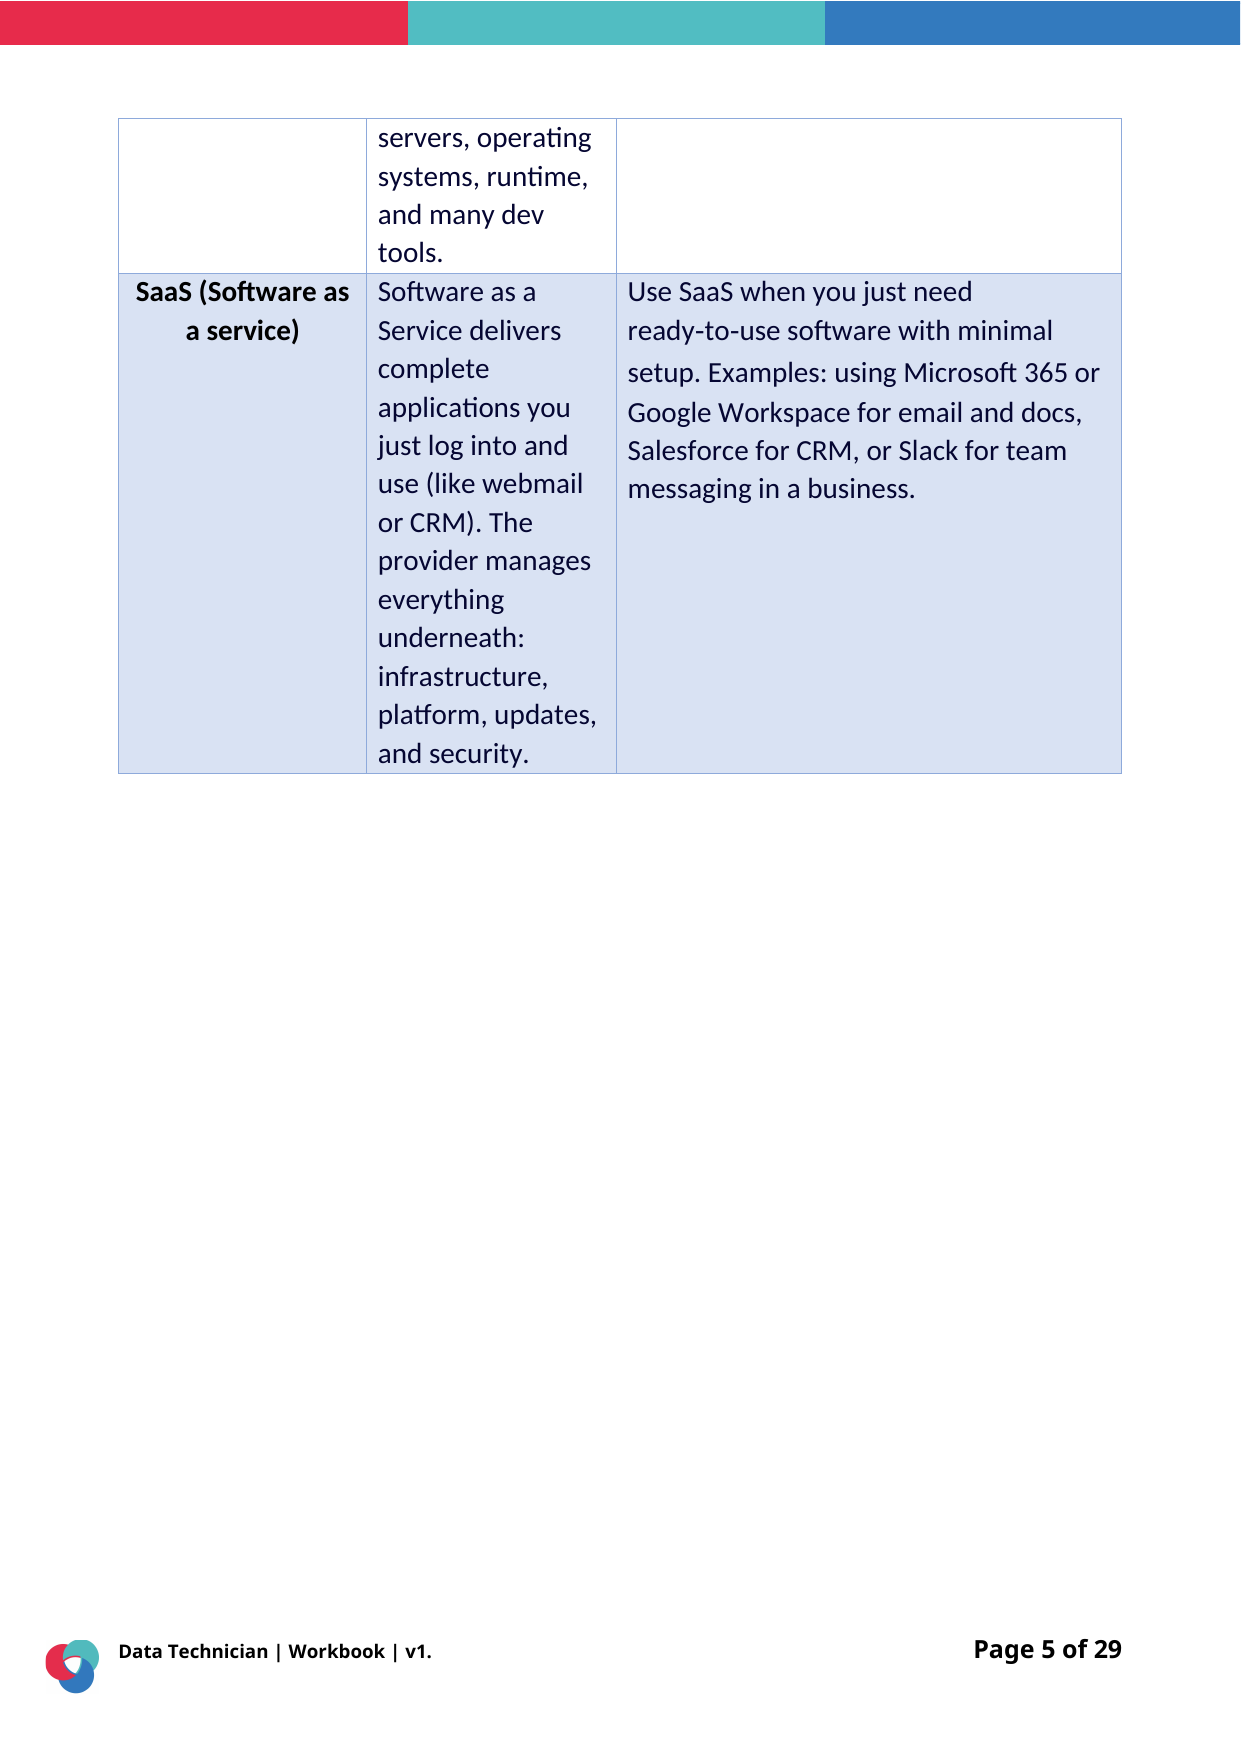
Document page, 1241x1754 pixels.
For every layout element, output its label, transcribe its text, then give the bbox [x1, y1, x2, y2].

table_cell SaaS (Software as a service) [119, 274, 366, 773]
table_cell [119, 119, 366, 272]
picture [45, 1640, 100, 1694]
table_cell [367, 119, 616, 272]
table_cell Software as a Service delivers complete applications you just log into and use (like webmail or CRM). The provider manages everything underneath: infrastructure, platform, updates, and security. [367, 274, 616, 773]
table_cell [617, 119, 1121, 272]
table_cell Use SaaS when you just need ready‑to‑use software with minimal setup. Examples: using Microsoft 365 or Google Workspace for email and docs, Salesforce for CRM, or Slack for team messaging in a business. [617, 274, 1121, 773]
